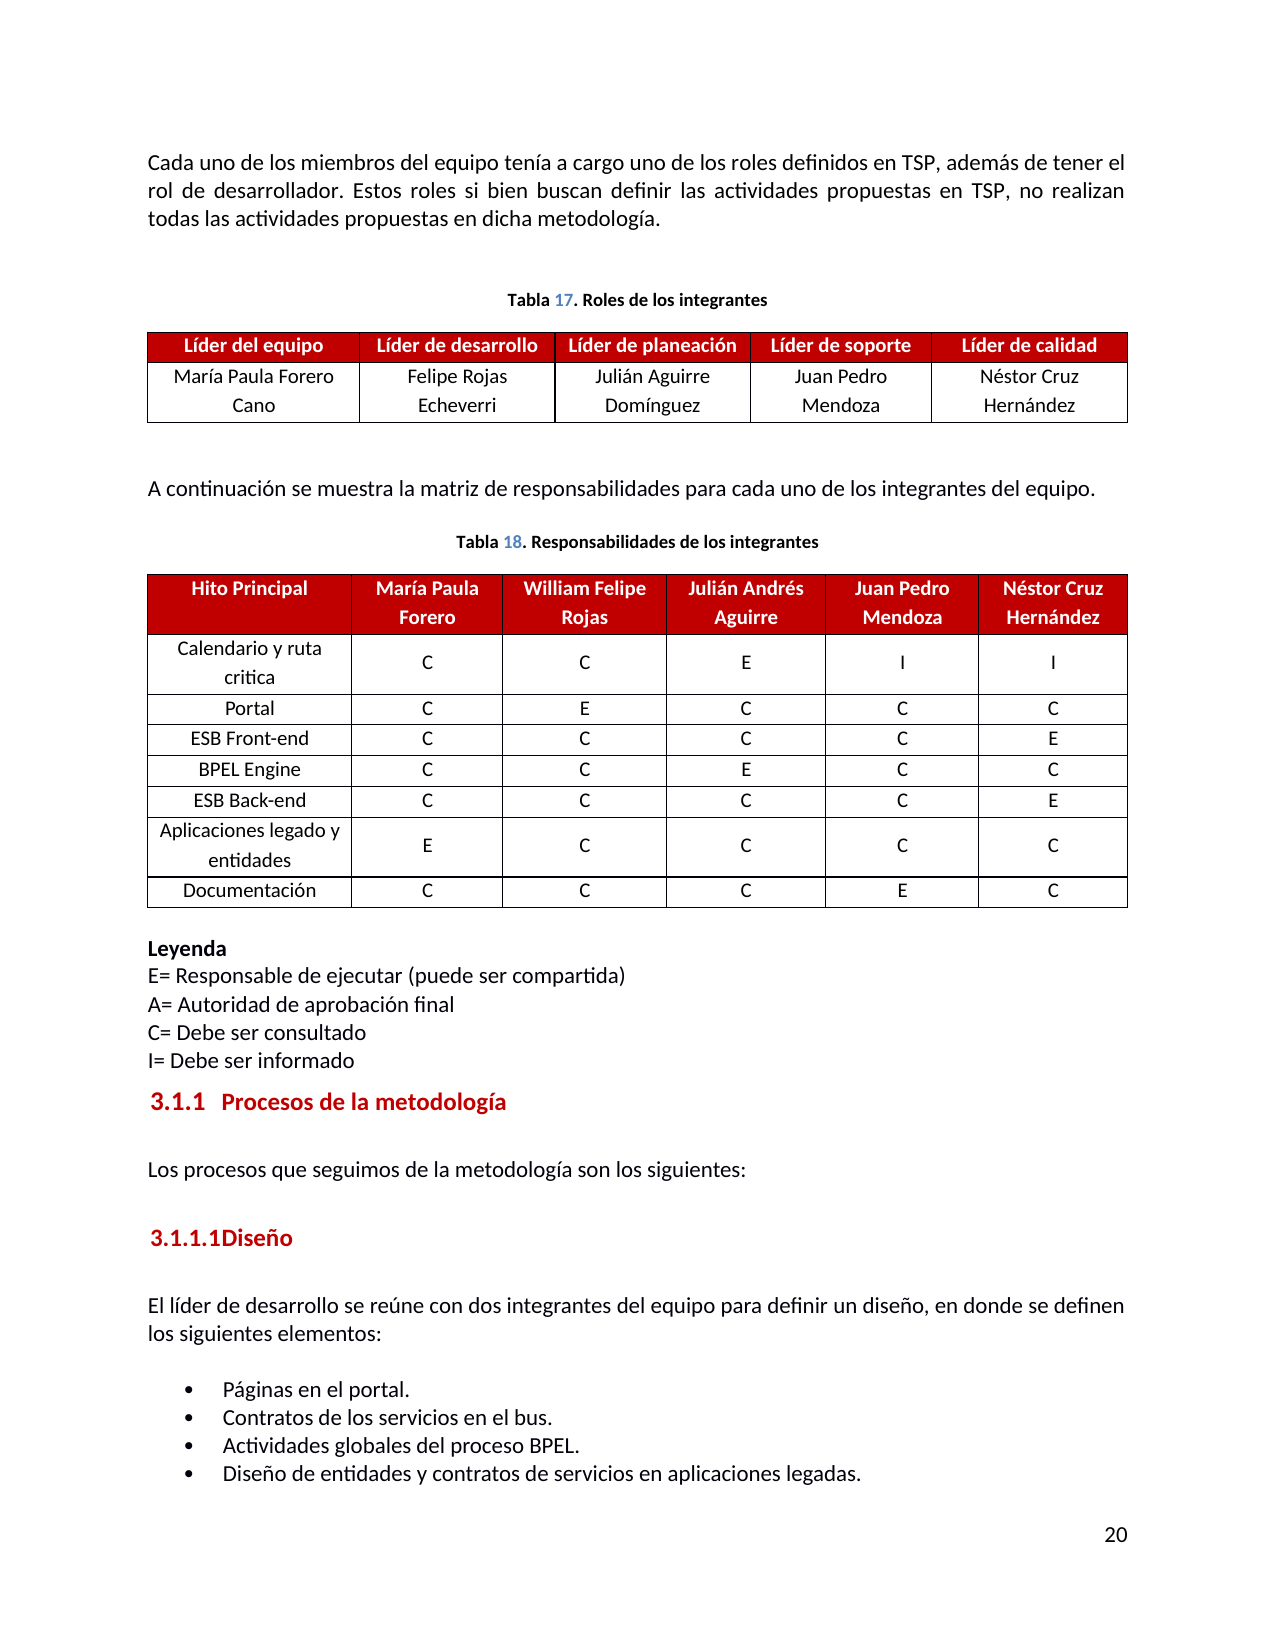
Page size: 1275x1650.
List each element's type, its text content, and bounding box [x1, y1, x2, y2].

text El líder de desarrollo se reúne con dos integrantes del equipo para definir un diseño, en donde se definen los siguientes elementos: [148, 1291, 1127, 1347]
table_cell C [503, 756, 666, 786]
table_cell ESB Front-end [148, 725, 351, 755]
table_cell I [979, 635, 1127, 694]
table_cell C [667, 787, 825, 817]
table_cell C [826, 695, 978, 724]
table_cell C [352, 756, 502, 786]
table_header María Paula Forero [352, 575, 502, 634]
subtitle Procesos de la metodología [150, 1084, 1127, 1117]
table_header Líder de soporte [751, 333, 931, 362]
table_cell E [667, 635, 825, 694]
table_cell Julián Aguirre Domínguez [556, 363, 750, 422]
table_cell Néstor Cruz Hernández [932, 363, 1127, 422]
table_cell Calendario y ruta critica [148, 635, 351, 694]
list Diseño de entidades y contratos de servicios en aplicaciones legadas. [185, 1459, 1127, 1487]
subtitle Diseño [150, 1222, 1127, 1253]
table_cell C [826, 725, 978, 755]
table_cell C [503, 878, 666, 907]
table_cell C [826, 818, 978, 876]
table_cell Portal [148, 695, 351, 724]
text Tabla 18. Responsabilidades de los integrantes [148, 530, 1127, 553]
table_cell ESB Back-end [148, 787, 351, 817]
table_cell C [503, 635, 666, 694]
text Cada uno de los miembros del equipo tenía a cargo uno de los roles definidos en TSP, además de tener el rol de desarrollador. Estos roles si bien buscan definir las actividades propuestas en TSP, no realizan todas las actividades propuestas en dicha metodología. [148, 148, 1127, 232]
table_header Néstor Cruz Hernández [979, 575, 1127, 634]
table_cell C [667, 878, 825, 907]
table_cell C [979, 818, 1127, 876]
text Tabla 17. Roles de los integrantes [148, 288, 1127, 311]
table_header Líder de desarrollo [360, 333, 554, 362]
table_cell Aplicaciones legado y entidades [148, 818, 351, 876]
table_cell I [826, 635, 978, 694]
list Páginas en el portal. [185, 1375, 1127, 1403]
table_cell C [979, 695, 1127, 724]
table_cell Juan Pedro Mendoza [751, 363, 931, 422]
text E= Responsable de ejecutar (puede ser compartida) [148, 962, 1127, 990]
table_header Líder de calidad [932, 333, 1127, 362]
table_cell Felipe Rojas Echeverri [360, 363, 554, 422]
table_cell C [826, 787, 978, 817]
text Los procesos que seguimos de la metodología son los siguientes: [148, 1156, 1127, 1184]
table_cell C [979, 756, 1127, 786]
table_cell E [979, 787, 1127, 817]
table_cell E [826, 878, 978, 907]
table_header Julián Andrés Aguirre [667, 575, 825, 634]
table_cell C [503, 818, 666, 876]
list Contratos de los servicios en el bus. [185, 1403, 1127, 1431]
table_cell C [826, 756, 978, 786]
table_cell C [352, 878, 502, 907]
table_cell C [352, 635, 502, 694]
table_cell C [352, 787, 502, 817]
table_cell María Paula Forero Cano [148, 363, 359, 422]
table_cell C [352, 695, 502, 724]
table_cell C [667, 725, 825, 755]
table_cell C [667, 695, 825, 724]
table_cell C [352, 725, 502, 755]
text A= Autoridad de aprobación final [148, 990, 1127, 1018]
table_cell C [503, 725, 666, 755]
list Actividades globales del proceso BPEL. [185, 1431, 1127, 1459]
table_header Líder del equipo [148, 333, 359, 362]
text Leyenda [148, 934, 1127, 962]
text A continuación se muestra la matriz de responsabilidades para cada uno de los integrantes del equipo. [148, 474, 1127, 502]
table_header William Felipe Rojas [503, 575, 666, 634]
table_cell BPEL Engine [148, 756, 351, 786]
table_cell E [503, 695, 666, 724]
table_cell E [352, 818, 502, 876]
table_cell E [667, 756, 825, 786]
table_header Hito Principal [148, 575, 351, 634]
table_cell Documentación [148, 878, 351, 907]
table_header Líder de planeación [556, 333, 750, 362]
text C= Debe ser consultado [148, 1018, 1127, 1046]
table_header Juan Pedro Mendoza [826, 575, 978, 634]
table_cell C [667, 818, 825, 876]
table_cell E [979, 725, 1127, 755]
table_cell C [503, 787, 666, 817]
text I= Debe ser informado [148, 1046, 1127, 1074]
table_cell C [979, 878, 1127, 907]
